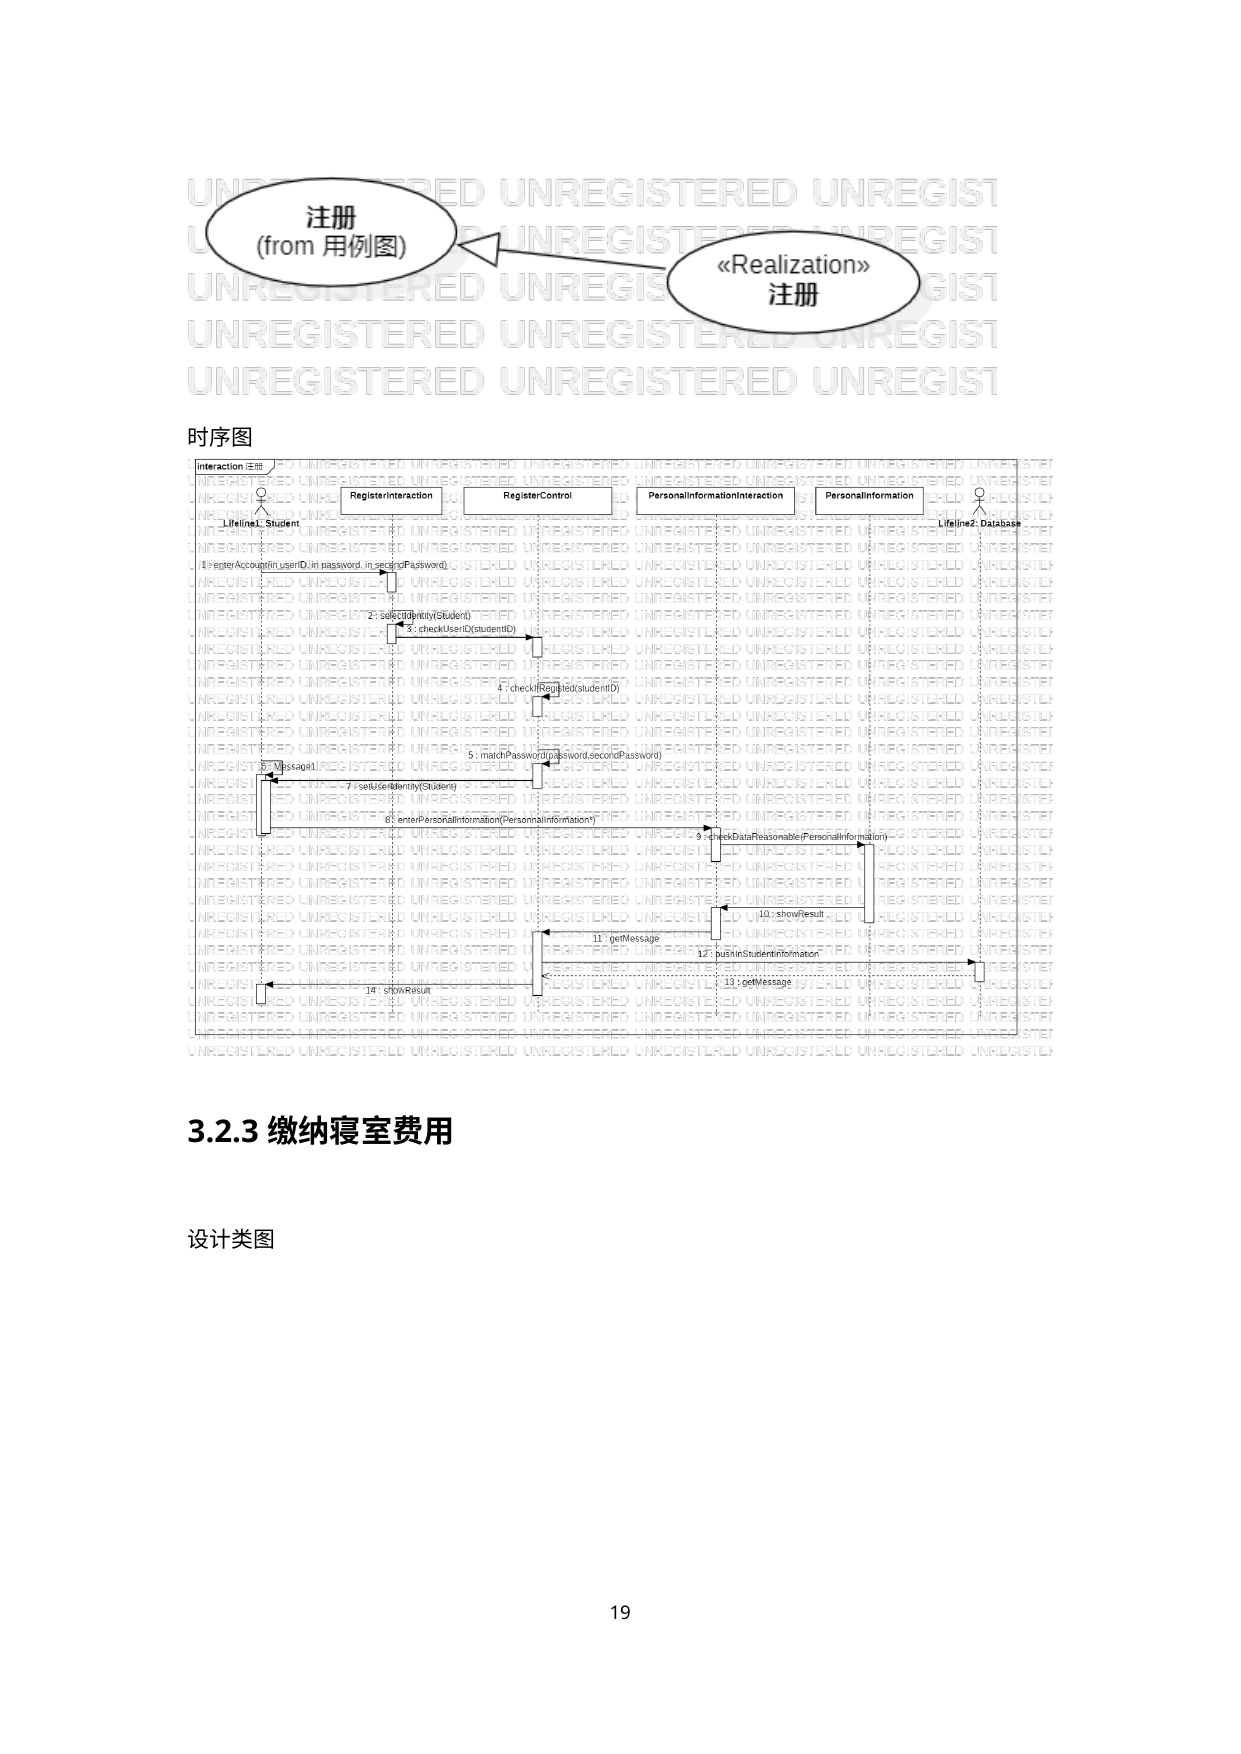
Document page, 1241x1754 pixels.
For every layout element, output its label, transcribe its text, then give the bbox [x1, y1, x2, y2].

subtitle 3.2.3 缴纳寝室费用 [187, 1097, 1053, 1162]
text 设计类图 [187, 1222, 1053, 1254]
picture [187, 159, 997, 412]
picture [187, 452, 1053, 1062]
text 时序图 [187, 420, 1053, 452]
